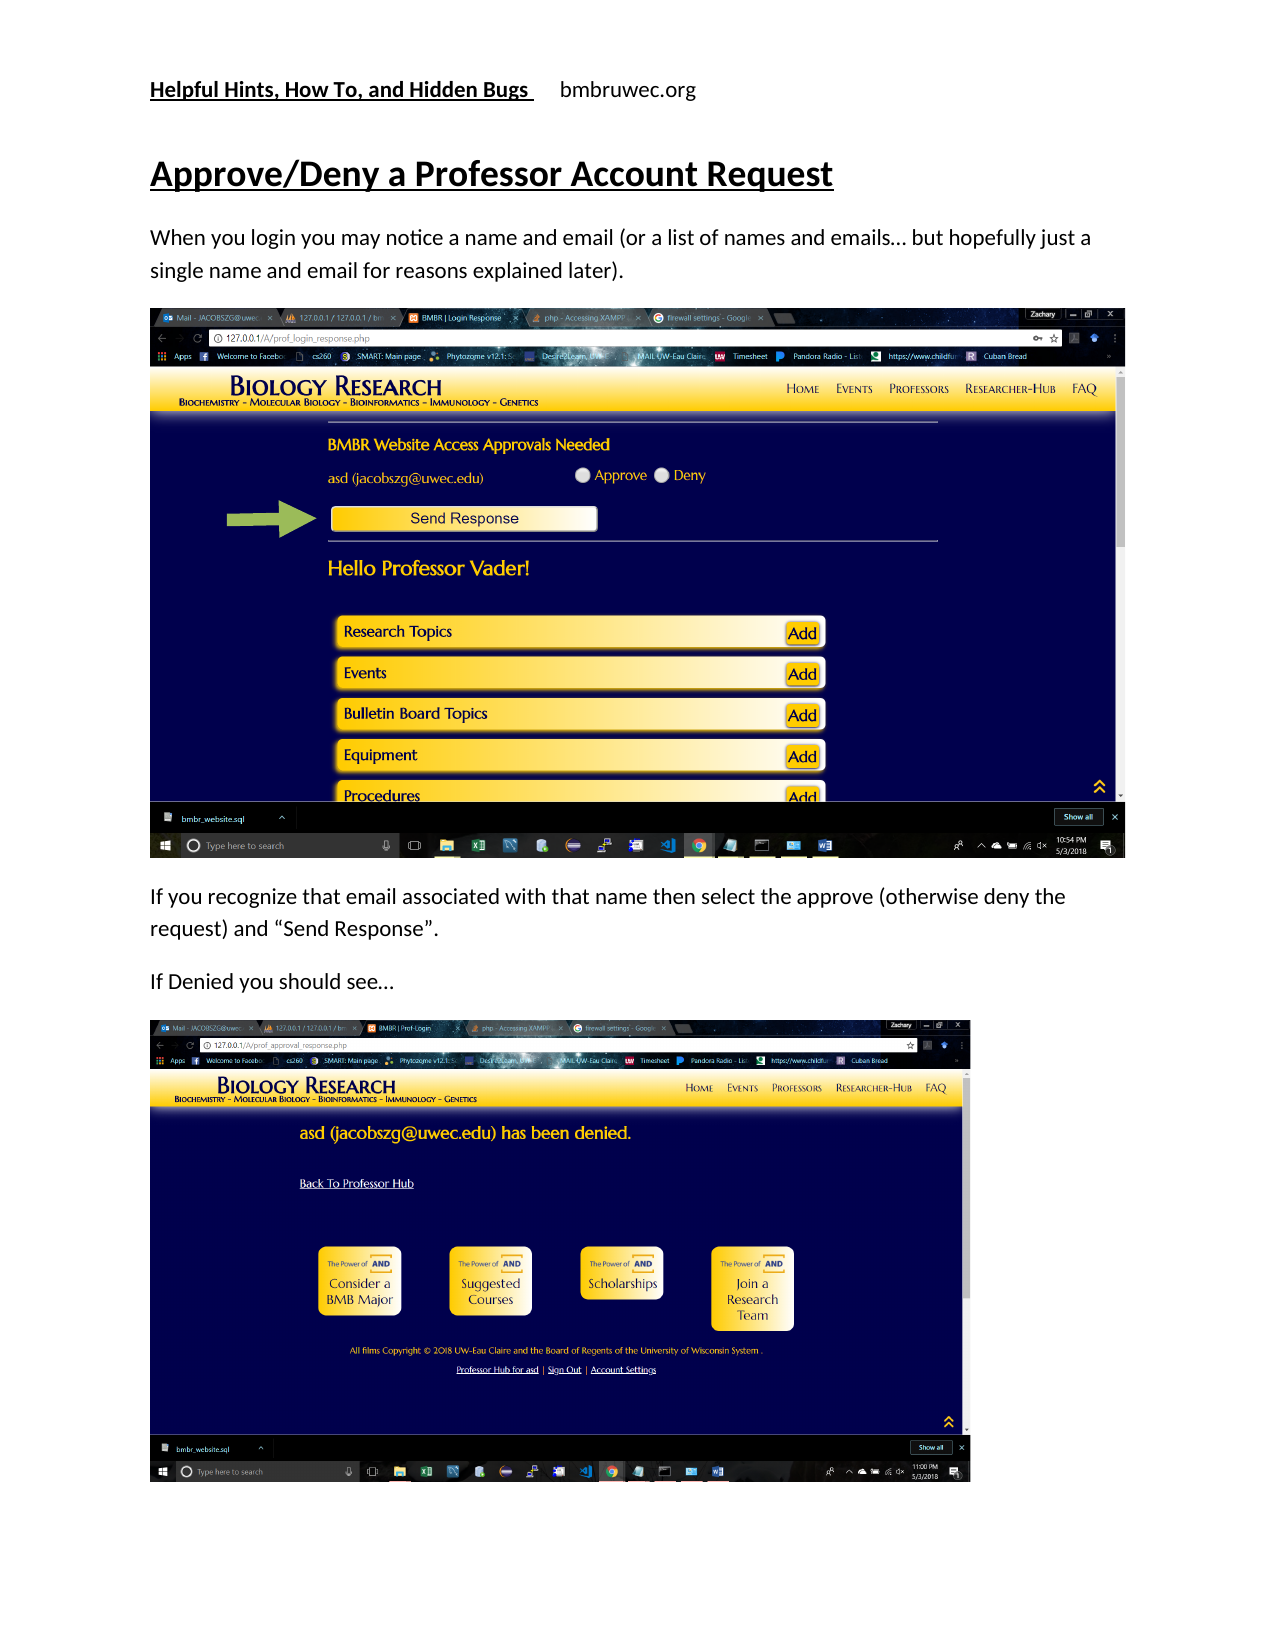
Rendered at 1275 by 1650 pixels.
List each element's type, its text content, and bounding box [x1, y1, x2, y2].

picture [150, 308, 1125, 858]
text Approve/Deny a Professor Account Request [150, 150, 1125, 196]
text If you recognize that email associated with that name then select the approve (otherwise deny the request) and “Send Response”. [150, 882, 1125, 942]
text If Denied you should see… [150, 967, 1125, 995]
picture [150, 1020, 971, 1482]
text When you login you may notice a name and email (or a list of names and emails… but hopefully just a single name and email for reasons explained later). [150, 223, 1125, 284]
